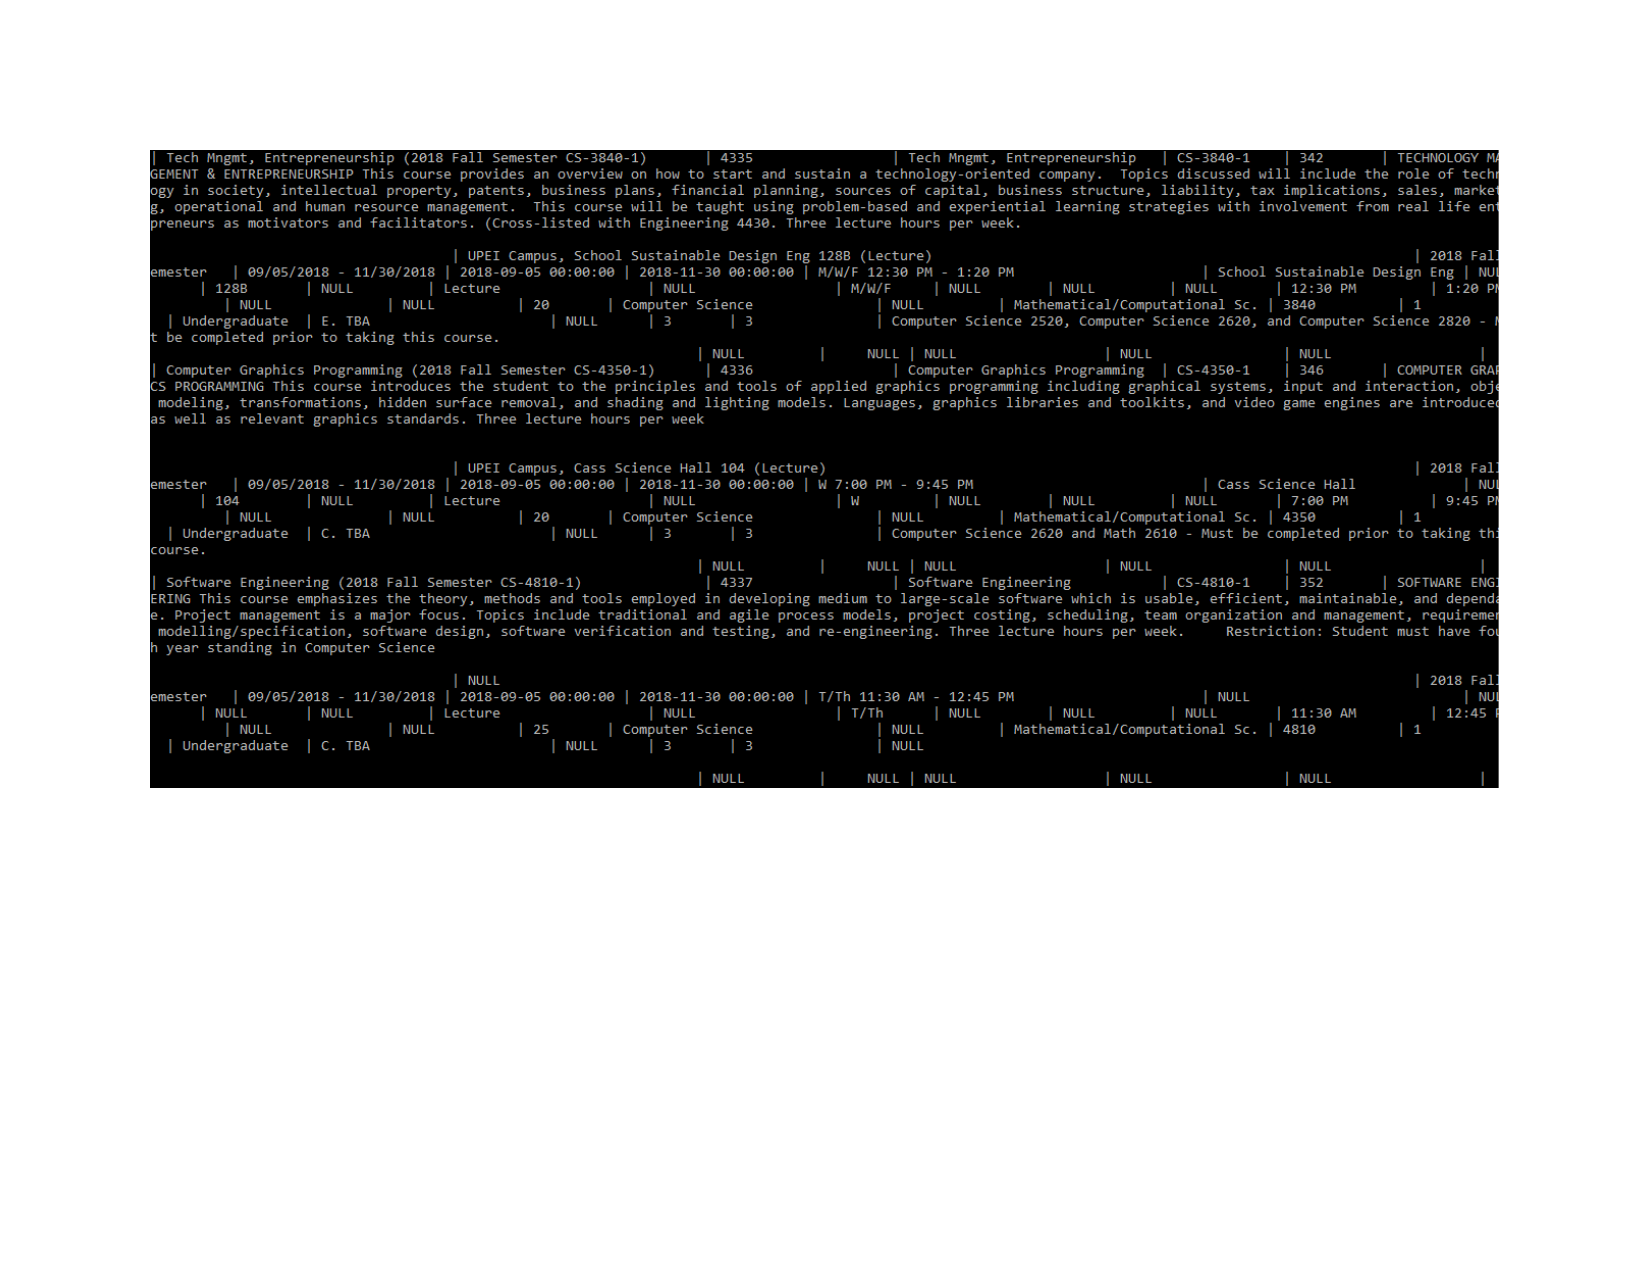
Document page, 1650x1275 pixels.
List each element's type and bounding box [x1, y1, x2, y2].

picture [150, 150, 1499, 788]
